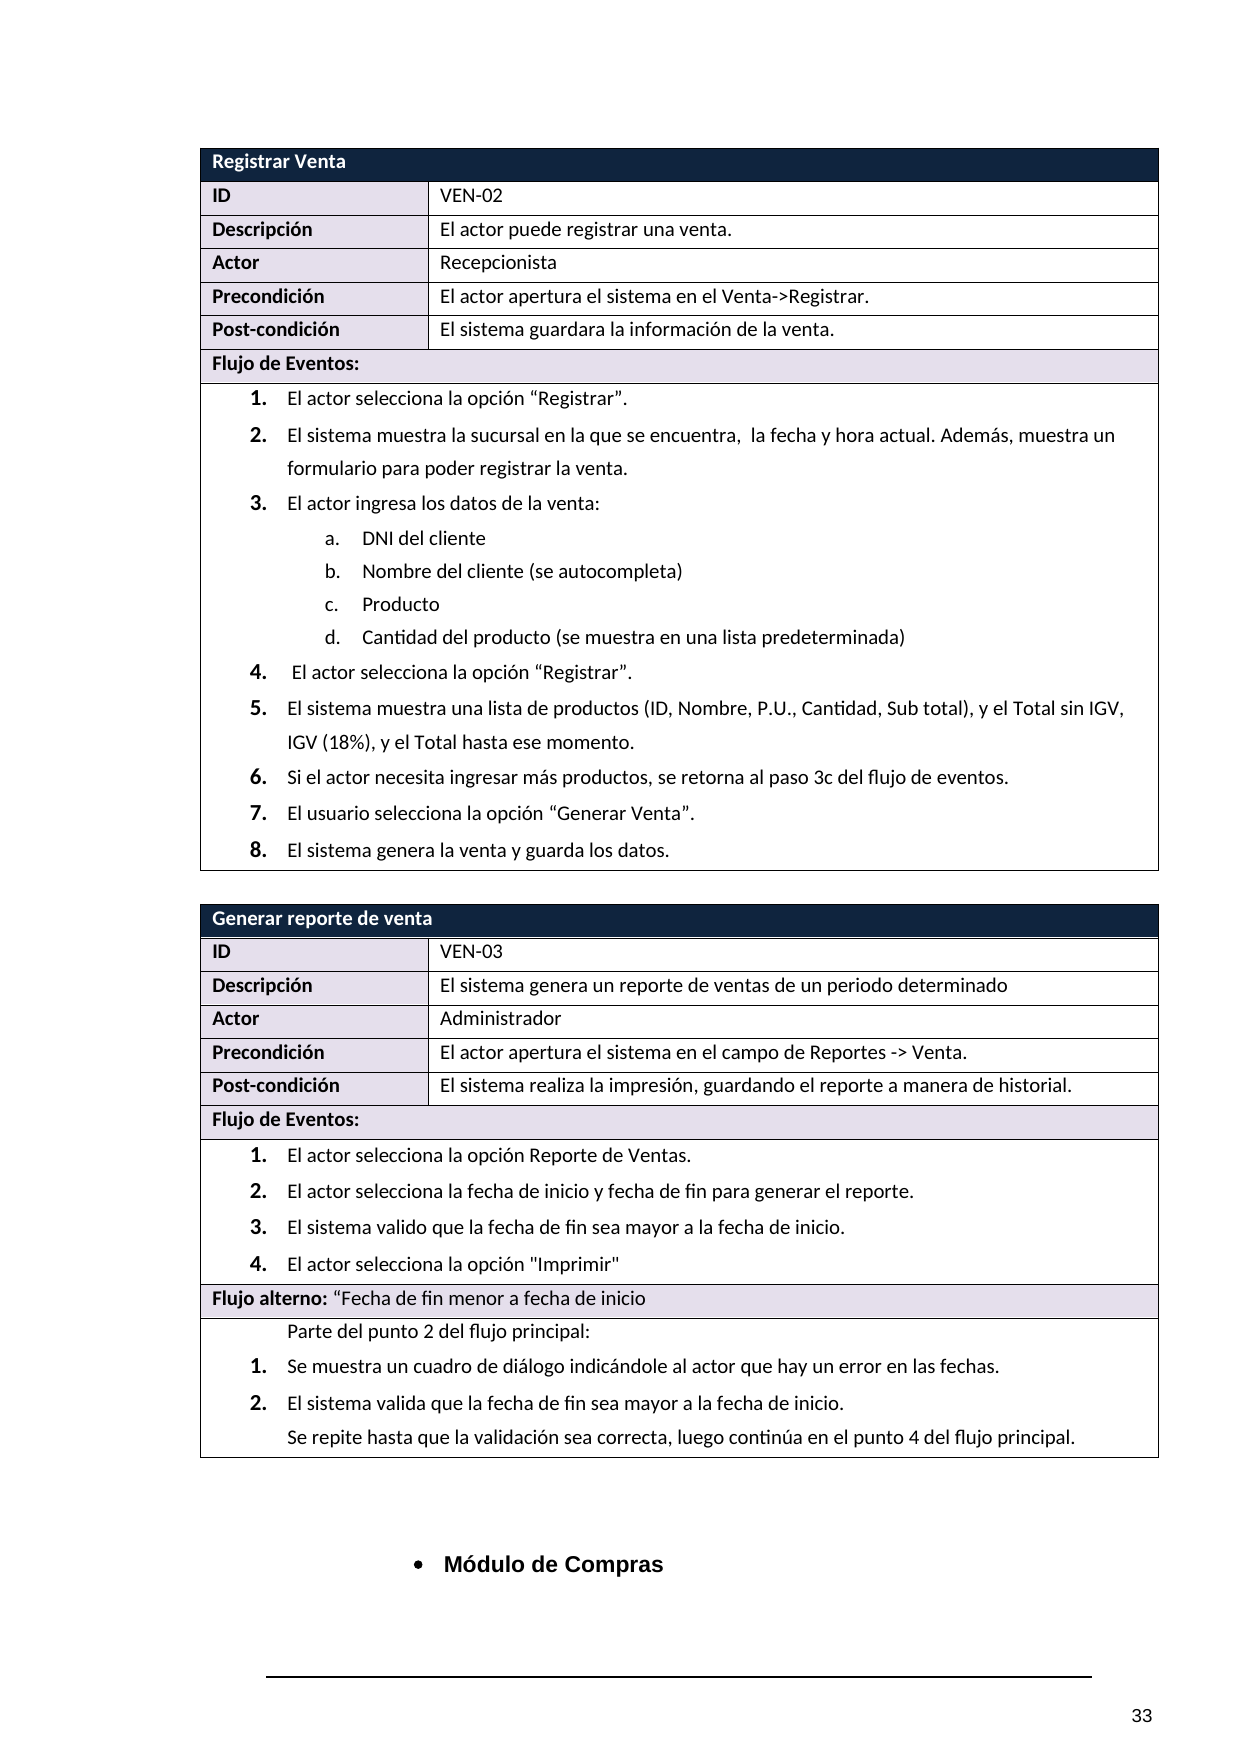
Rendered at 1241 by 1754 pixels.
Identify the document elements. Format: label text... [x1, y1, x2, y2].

table_cell ID [201, 182, 428, 215]
table_header Registrar Venta [201, 149, 1158, 181]
table_cell El actor selecciona la opción Reporte de Ventas. El actor selecciona la fecha de inicio y fecha de fin para generar el reporte. El sistema valido que la fecha de fin sea mayor a la fecha de inicio. El actor selecciona la opción "Imprimir" [201, 1140, 1158, 1284]
table_cell Descripción [201, 972, 428, 1004]
table_cell Post-condición [201, 1073, 428, 1105]
table_cell El sistema genera un reporte de ventas de un periodo determinado [429, 972, 1158, 1004]
table_cell Descripción [201, 216, 428, 248]
table_cell ID [201, 939, 428, 971]
list Módulo de Compras [414, 1551, 1092, 1577]
table_cell Recepcionista [429, 249, 1158, 282]
table_header Generar reporte de venta [201, 905, 1158, 937]
table_cell El sistema guardara la información de la venta. [429, 316, 1158, 349]
table_cell Flujo de Eventos: [201, 350, 1158, 382]
table_cell El actor apertura el sistema en el Venta->Registrar. [429, 283, 1158, 315]
table_cell El actor apertura el sistema en el campo de Reportes -> Venta. [429, 1039, 1158, 1072]
table_cell Post-condición [201, 316, 428, 349]
table_cell Flujo de Eventos: [201, 1106, 1158, 1139]
table_cell Precondición [201, 1039, 428, 1072]
table_cell Flujo alterno: “Fecha de fin menor a fecha de inicio [201, 1285, 1158, 1317]
table_cell VEN-03 [429, 939, 1158, 971]
table_cell Actor [201, 249, 428, 282]
table_cell Precondición [201, 283, 428, 315]
table_cell Actor [201, 1006, 428, 1038]
table_cell Administrador [429, 1006, 1158, 1038]
table_cell Parte del punto 2 del flujo principal: Se muestra un cuadro de diálogo indicándole al actor que hay un error en las fechas. El sistema valida que la fecha de fin sea mayor a la fecha de inicio. Se repite hasta que la validación sea correcta, luego continúa en el punto 4 del flujo principal. [201, 1319, 1158, 1457]
table_cell VEN-02 [429, 182, 1158, 215]
table_cell El actor selecciona la opción “Registrar”. El sistema muestra la sucursal en la que se encuentra, la fecha y hora actual. Además, muestra un formulario para poder registrar la venta. El actor ingresa los datos de la venta: DNI del cliente Nombre del cliente (se autocompleta) Producto Cantidad del producto (se muestra en una lista predeterminada) El actor selecciona la opción “Registrar”. El sistema muestra una lista de productos (ID, Nombre, P.U., Cantidad, Sub total), y el Total sin IGV, IGV (18%), y el Total hasta ese momento. Si el actor necesita ingresar más productos, se retorna al paso 3c del flujo de eventos. El usuario selecciona la opción “Generar Venta”. El sistema genera la venta y guarda los datos. [201, 384, 1158, 870]
table_cell El sistema realiza la impresión, guardando el reporte a manera de historial. [429, 1073, 1158, 1105]
table_cell El actor puede registrar una venta. [429, 216, 1158, 248]
